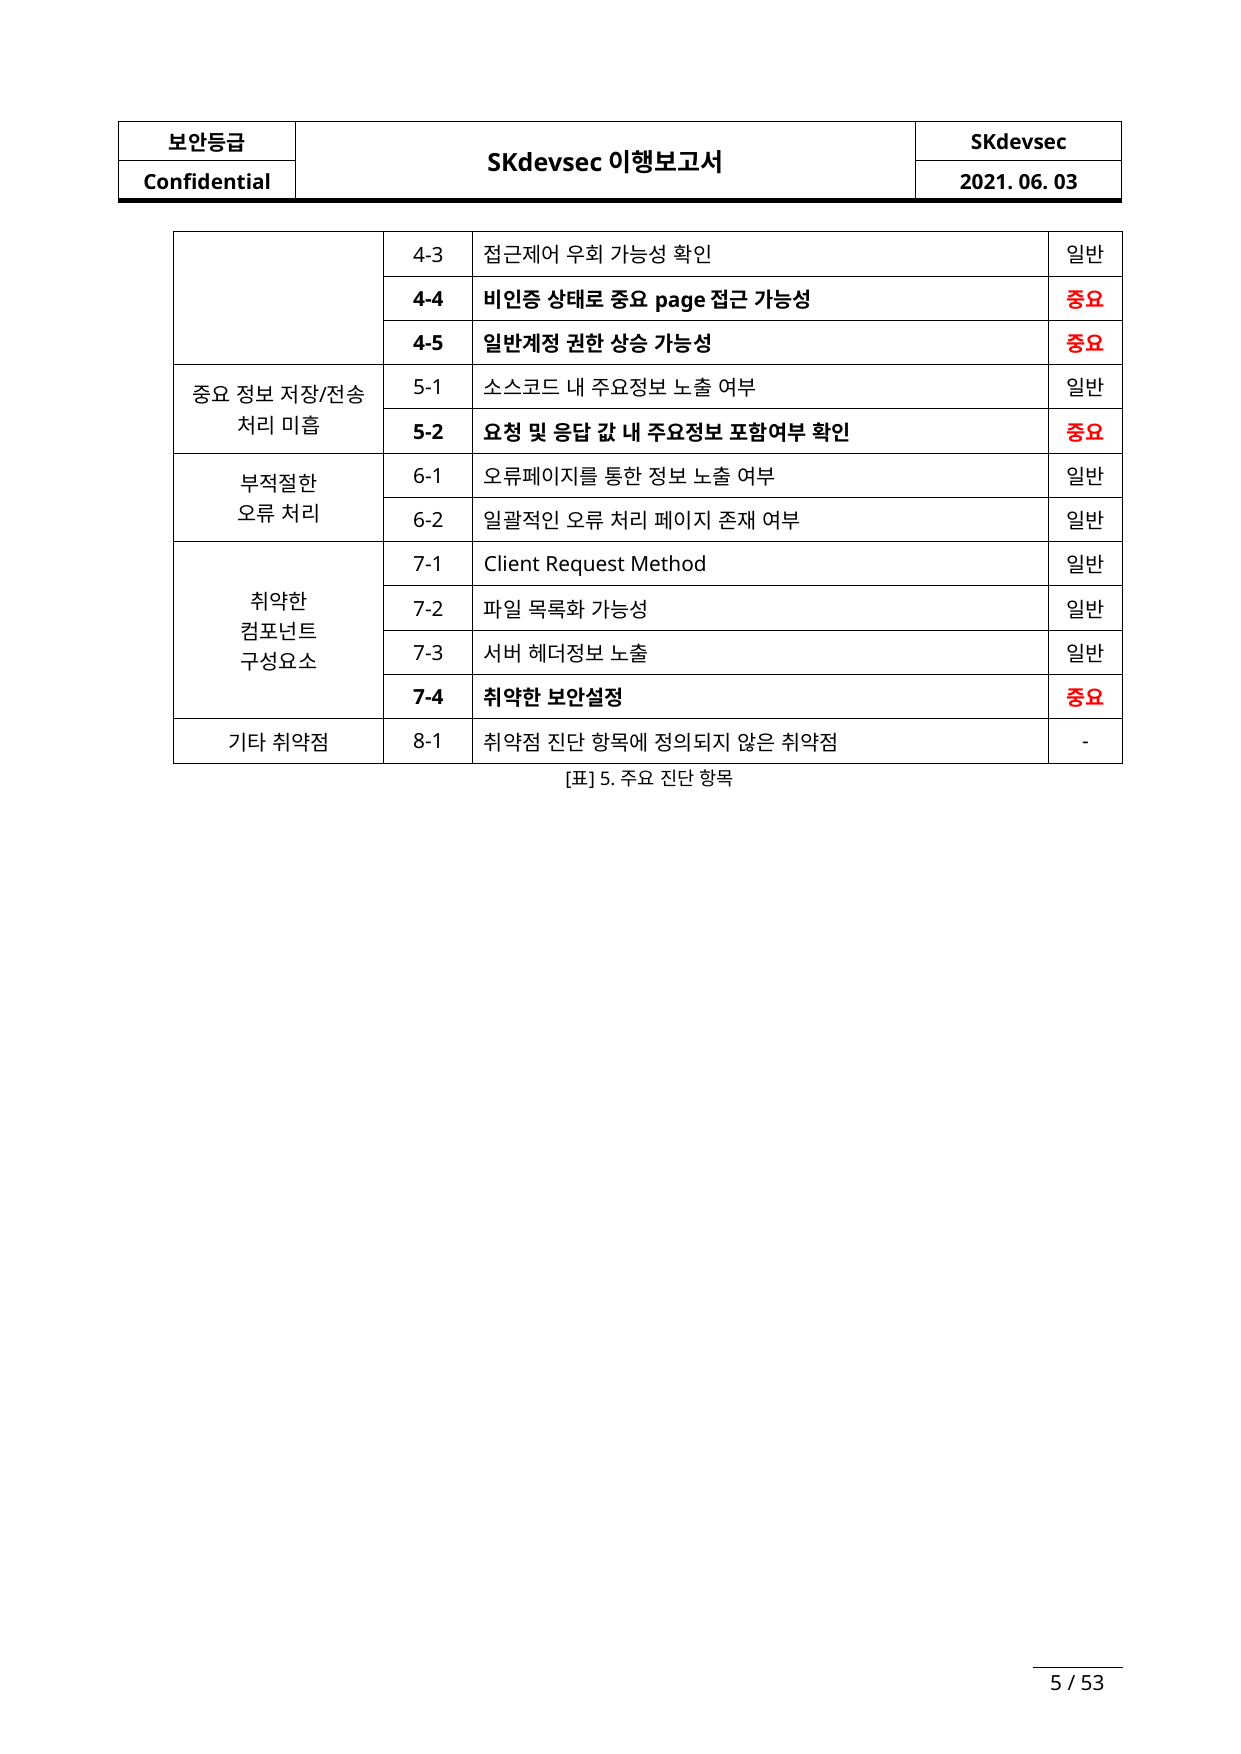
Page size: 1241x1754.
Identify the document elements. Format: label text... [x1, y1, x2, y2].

table_cell 중요 [1049, 321, 1122, 364]
table_cell 소스코드 내 주요정보 노출 여부 [473, 365, 1048, 408]
table_cell 4-4 [384, 277, 472, 320]
table_cell 중요 정보 저장/전송 처리 미흡 [174, 365, 383, 453]
table_cell 오류페이지를 통한 정보 노출 여부 [473, 454, 1048, 497]
table_cell 취약한 보안설정 [473, 675, 1048, 718]
table_cell 기타 취약점 [174, 719, 383, 762]
table_cell 중요 [1049, 409, 1122, 453]
table_cell Client Request Method [473, 542, 1048, 585]
table_cell 일반 [1049, 542, 1122, 585]
table_cell 요청 및 응답 값 내 주요정보 포함여부 확인 [473, 409, 1048, 453]
table_cell 6-2 [384, 498, 472, 541]
table_cell 일반 [1049, 586, 1122, 630]
table_cell 8-1 [384, 719, 472, 762]
text [표] 5. 주요 진단 항목 [192, 764, 1107, 791]
table_cell 취약한 컴포넌트 구성요소 [174, 542, 383, 718]
table_cell 6-1 [384, 454, 472, 497]
table_cell 중요 [1049, 675, 1122, 718]
table_cell 서버 헤더정보 노출 [473, 631, 1048, 674]
table_cell 일반 [1049, 631, 1122, 674]
table_cell 7-3 [384, 631, 472, 674]
table_cell 4-5 [384, 321, 472, 364]
table_cell 파일 목록화 가능성 [473, 586, 1048, 630]
table_cell 접근제어 우회 가능성 확인 [473, 232, 1048, 276]
table_cell 일반 [1049, 498, 1122, 541]
table_cell - [1049, 719, 1122, 762]
table_cell 일반계정 권한 상승 가능성 [473, 321, 1048, 364]
table_cell 4-3 [384, 232, 472, 276]
table_cell 부적절한 오류 처리 [174, 454, 383, 541]
table_cell 일괄적인 오류 처리 페이지 존재 여부 [473, 498, 1048, 541]
table_cell 일반 [1049, 365, 1122, 408]
table_cell 일반 [1049, 232, 1122, 276]
table_cell 5-1 [384, 365, 472, 408]
table_cell 7-4 [384, 675, 472, 718]
table_cell 5-2 [384, 409, 472, 453]
table_cell 7-2 [384, 586, 472, 630]
table_cell 중요 [1049, 277, 1122, 320]
table_cell 일반 [1049, 454, 1122, 497]
table_cell 비인증 상태로 중요 page접근 가능성 [473, 277, 1048, 320]
table_cell 7-1 [384, 542, 472, 585]
table_cell 취약점 진단 항목에 정의되지 않은 취약점 [473, 719, 1048, 762]
